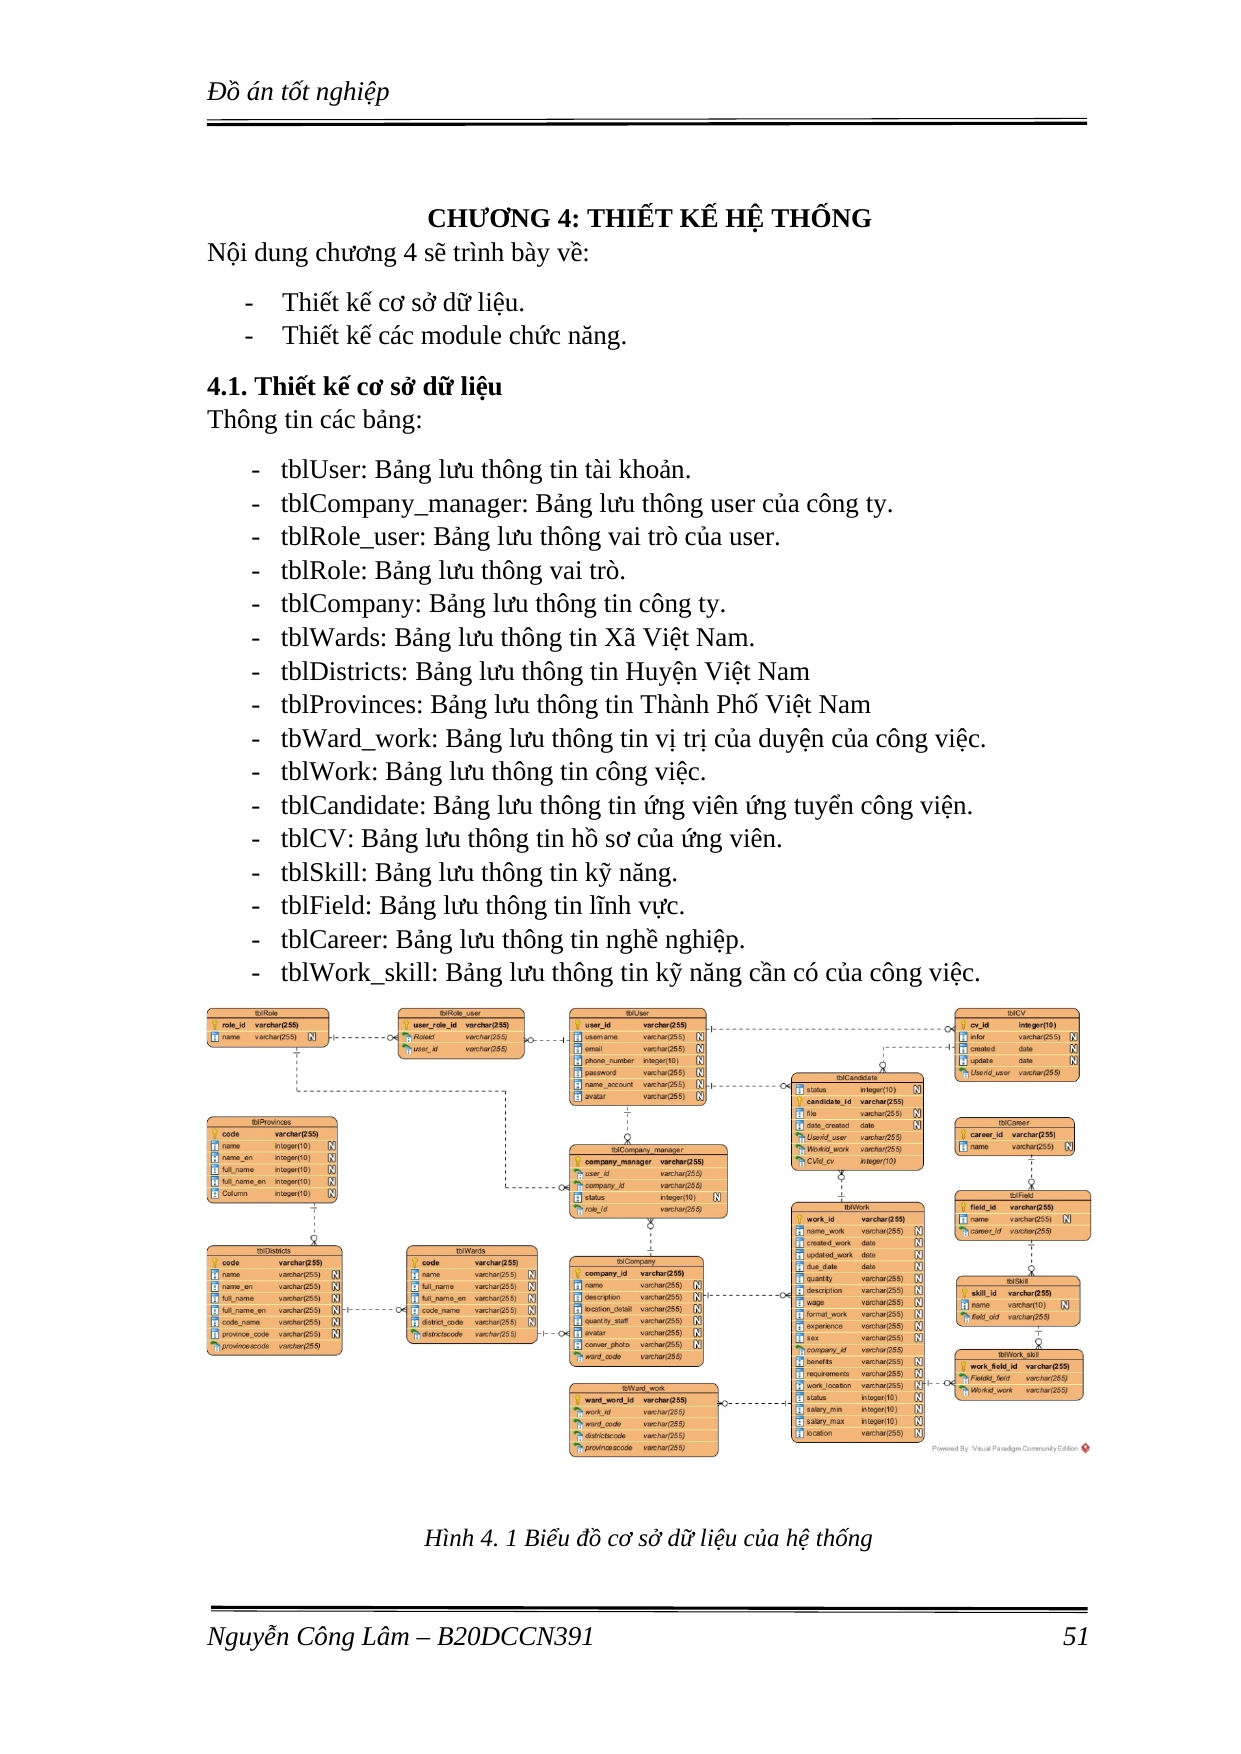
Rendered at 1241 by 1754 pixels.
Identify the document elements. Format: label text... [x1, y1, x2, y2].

picture [206, 1006, 1093, 1459]
subtitle CHƯƠNG 4: THIẾT KẾ HỆ THỐNG [207, 202, 1092, 233]
list tblCompany: Bảng lưu thông tin công ty. [251, 588, 1092, 619]
list tblCareer: Bảng lưu thông tin nghề nghiệp. [251, 923, 1092, 954]
list tblCV: Bảng lưu thông tin hồ sơ của ứng viên. [251, 822, 1092, 853]
list tblField: Bảng lưu thông tin lĩnh vực. [251, 889, 1092, 921]
list Thiết kế các module chức năng. [244, 319, 1092, 351]
list tblUser: Bảng lưu thông tin tài khoản. [251, 453, 1092, 484]
list tblWards: Bảng lưu thông tin Xã Việt Nam. [251, 621, 1092, 652]
list tblWork: Bảng lưu thông tin công việc. [251, 755, 1092, 786]
list tblSkill: Bảng lưu thông tin kỹ năng. [251, 856, 1092, 887]
list tblCandidate: Bảng lưu thông tin ứng viên ứng tuyển công viện. [251, 789, 1092, 820]
list tblDistricts: Bảng lưu thông tin Huyện Việt Nam [251, 655, 1092, 686]
text Nội dung chương 4 sẽ trình bày về: [207, 236, 1092, 267]
list tbWard_work: Bảng lưu thông tin vị trị của duyện của công việc. [251, 722, 1092, 753]
list Thiết kế cơ sở dữ liệu. [244, 286, 1092, 317]
list tblProvinces: Bảng lưu thông tin Thành Phố Việt Nam [251, 688, 1092, 719]
subtitle 4.1. Thiết kế cơ sở dữ liệu [207, 370, 1092, 401]
list tblCompany_manager: Bảng lưu thông user của công ty. [251, 487, 1092, 518]
text Thông tin các bảng: [207, 403, 1092, 434]
list tblWork_skill: Bảng lưu thông tin kỹ năng cần có của công việc. [251, 957, 1092, 988]
list tblRole_user: Bảng lưu thông vai trò của user. [251, 521, 1092, 552]
text Hình 4. 1 Biểu đồ cơ sở dữ liệu của hệ thống [207, 1523, 1092, 1552]
list tblRole: Bảng lưu thông vai trò. [251, 554, 1092, 585]
